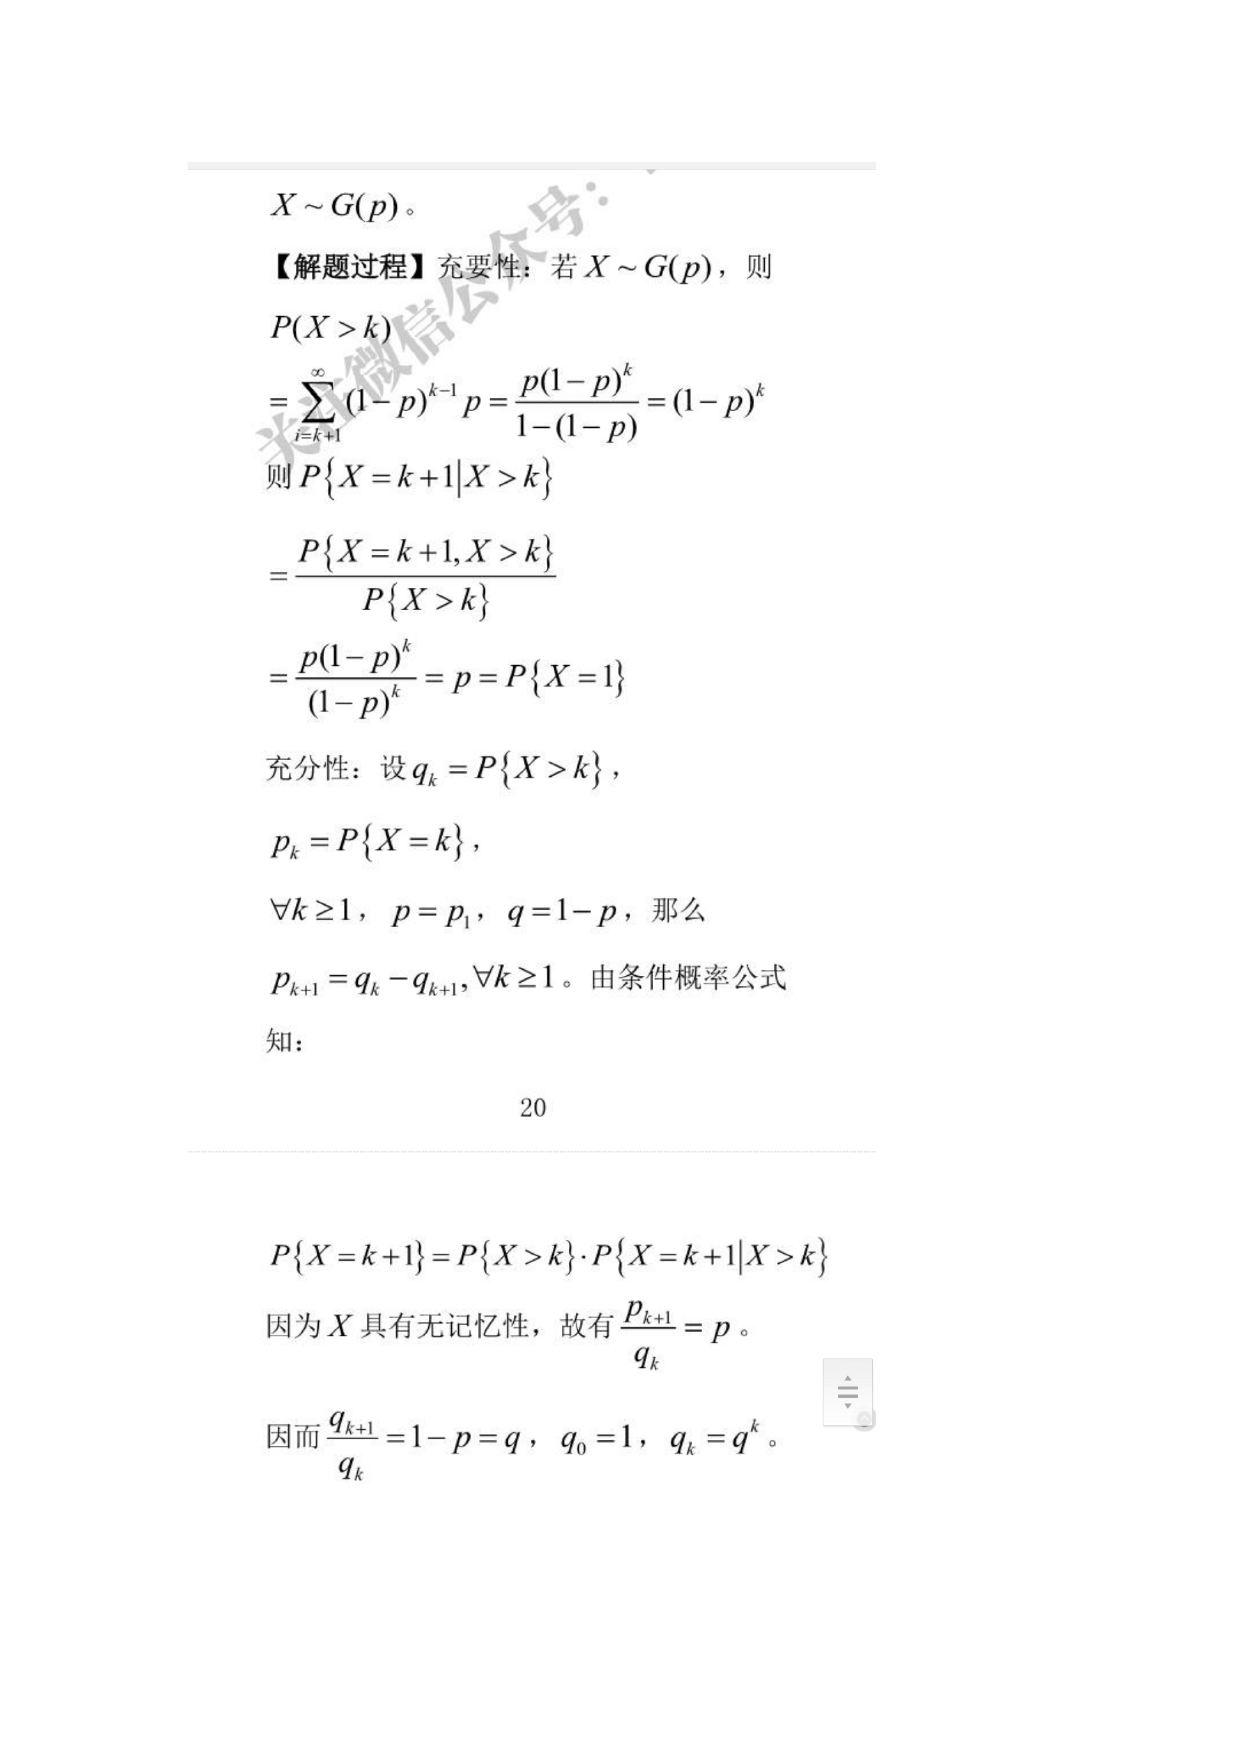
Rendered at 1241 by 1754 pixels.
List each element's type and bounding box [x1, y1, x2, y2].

picture [187, 162, 877, 1483]
